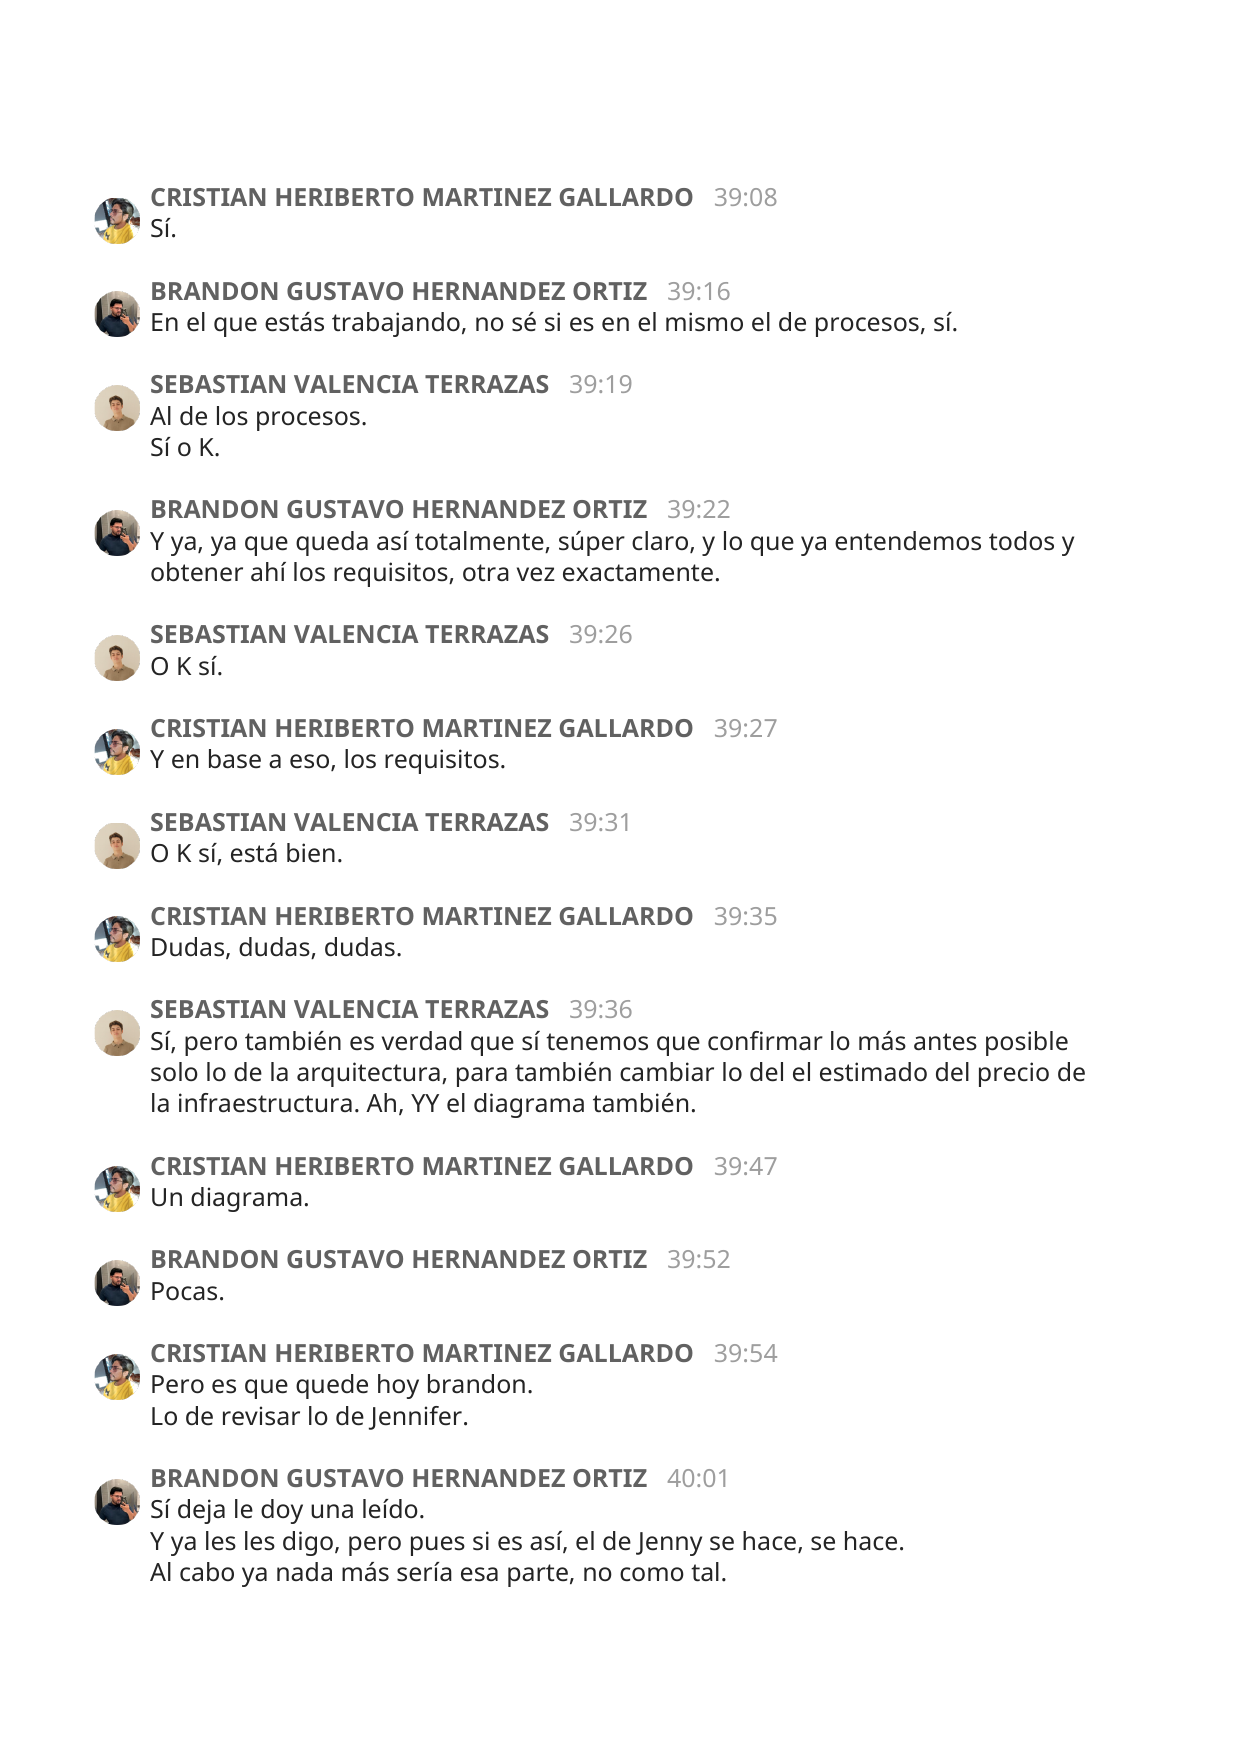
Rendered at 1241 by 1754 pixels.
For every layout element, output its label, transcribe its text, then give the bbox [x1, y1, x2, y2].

text CRISTIAN HERIBERTO MARTINEZ GALLARDO 39:35 Dudas, dudas, dudas. [150, 869, 1090, 962]
picture [94, 291, 140, 337]
text SEBASTIAN VALENCIA TERRAZAS 39:26 O K sí. [150, 587, 1090, 681]
text CRISTIAN HERIBERTO MARTINEZ GALLARDO 39:27 Y en base a eso, los requisitos. [150, 681, 1090, 775]
text CRISTIAN HERIBERTO MARTINEZ GALLARDO 39:08 Sí. [150, 150, 1090, 244]
text BRANDON GUSTAVO HERNANDEZ ORTIZ 39:16 En el que estás trabajando, no sé si es en el mismo el de procesos, sí. [150, 244, 1090, 337]
text BRANDON GUSTAVO HERNANDEZ ORTIZ 39:22 Y ya, ya que queda así totalmente, súper claro, y lo que ya entendemos todos y obtener ahí los requisitos, otra vez exactamente. [150, 462, 1090, 587]
text CRISTIAN HERIBERTO MARTINEZ GALLARDO 39:54 Pero es que quede hoy brandon. Lo de revisar lo de Jennifer. [150, 1306, 1090, 1431]
picture [94, 1166, 140, 1212]
text CRISTIAN HERIBERTO MARTINEZ GALLARDO 39:47 Un diagrama. [150, 1119, 1090, 1212]
picture [94, 1354, 140, 1400]
picture [94, 635, 140, 681]
picture [94, 1260, 140, 1306]
picture [94, 916, 140, 962]
text SEBASTIAN VALENCIA TERRAZAS 39:19 Al de los procesos. Sí o K. [150, 337, 1090, 462]
text SEBASTIAN VALENCIA TERRAZAS 39:36 Sí, pero también es verdad que sí tenemos que confirmar lo más antes posible solo lo de la arquitectura, para también cambiar lo del el estimado del precio de la infraestructura. Ah, YY el diagrama también. [150, 962, 1090, 1119]
picture [94, 823, 140, 869]
picture [94, 729, 140, 775]
picture [94, 510, 140, 556]
picture [94, 385, 140, 431]
text BRANDON GUSTAVO HERNANDEZ ORTIZ 40:01 Sí deja le doy una leído. Y ya les les digo, pero pues si es así, el de Jenny se hace, se hace. Al cabo ya nada más sería esa parte, no como tal. [150, 1431, 1090, 1587]
text BRANDON GUSTAVO HERNANDEZ ORTIZ 39:52 Pocas. [150, 1212, 1090, 1306]
text SEBASTIAN VALENCIA TERRAZAS 39:31 O K sí, está bien. [150, 775, 1090, 869]
picture [94, 1010, 140, 1056]
picture [94, 198, 140, 244]
picture [94, 1479, 140, 1525]
